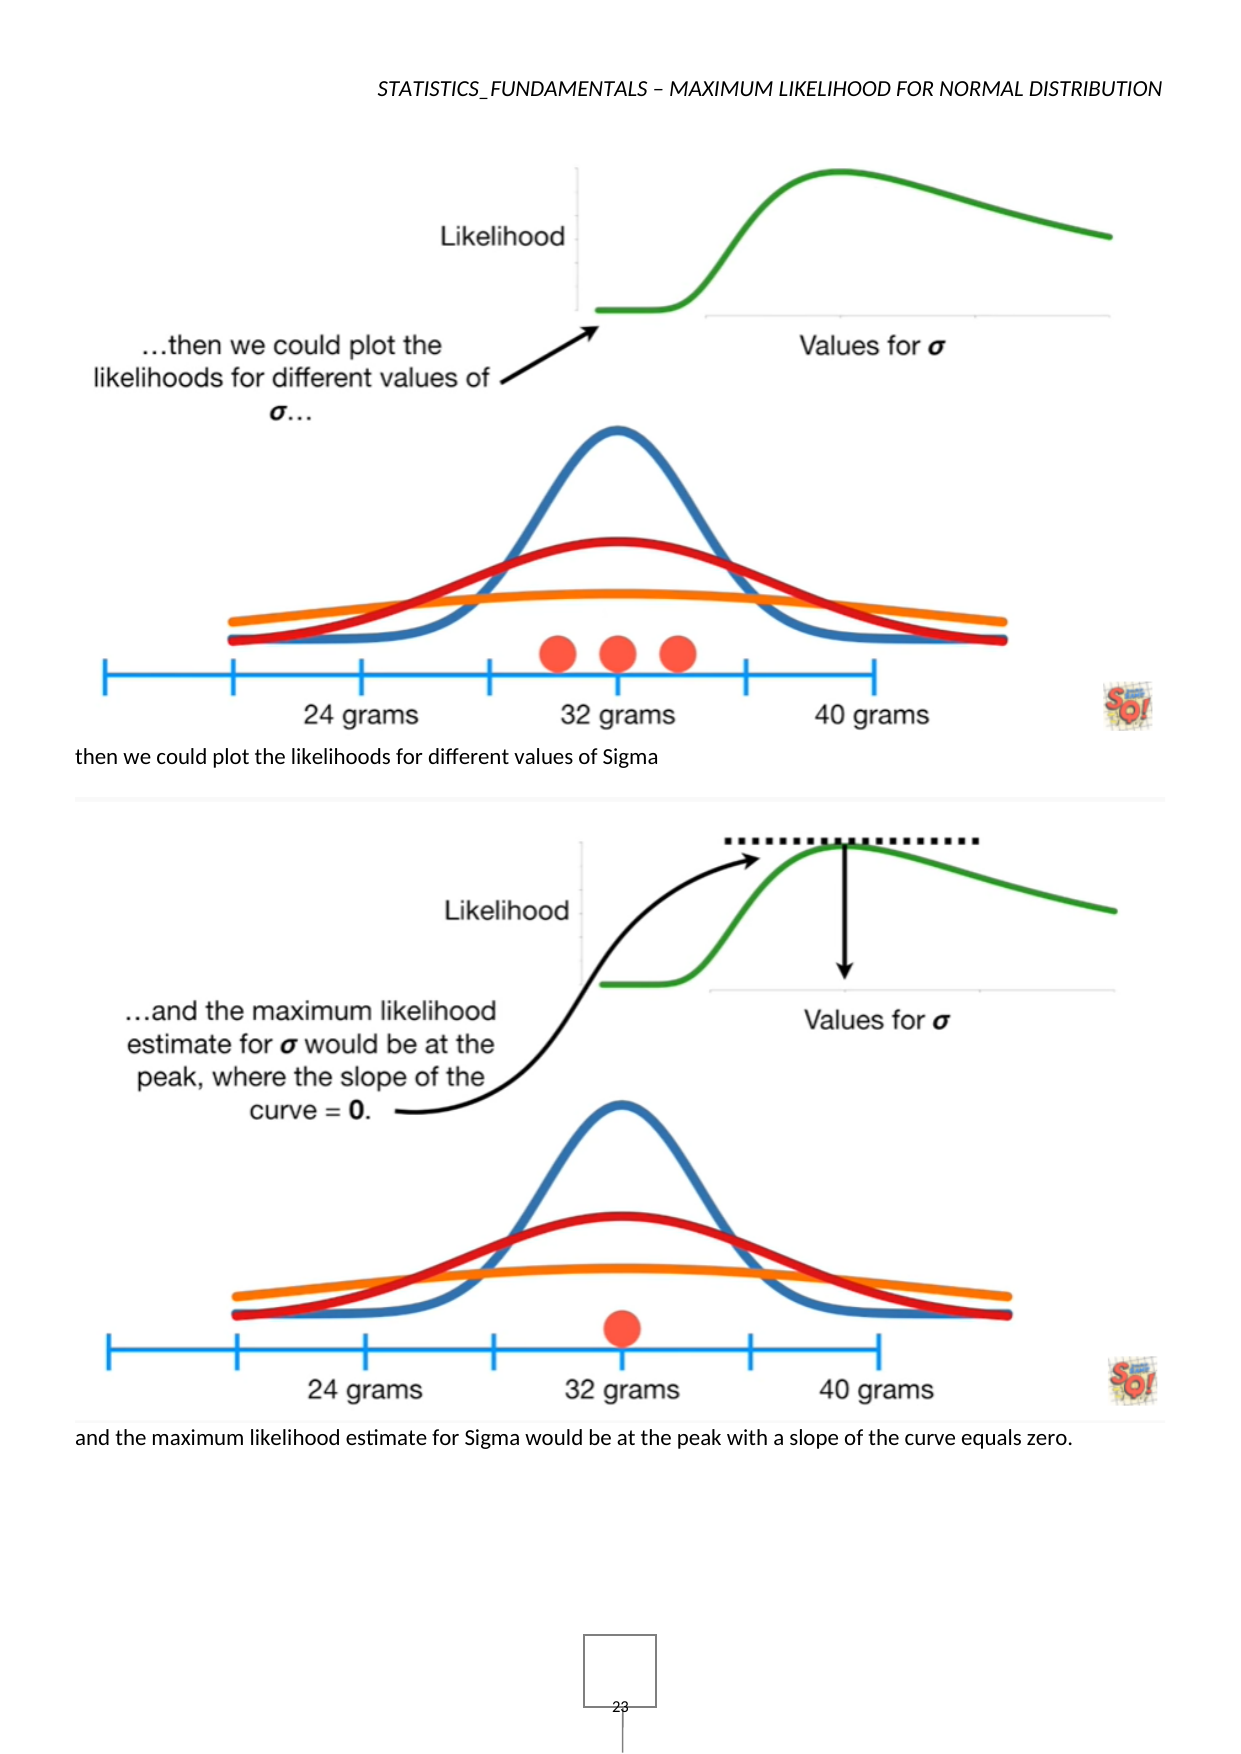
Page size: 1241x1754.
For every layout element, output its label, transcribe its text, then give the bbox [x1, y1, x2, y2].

picture [75, 797, 1166, 1423]
picture [75, 129, 1166, 742]
text then we could plot the likelihoods for different values of Sigma [75, 742, 1165, 770]
text and the maximum likelihood estimate for Sigma would be at the peak with a slope of the curve equals zero. [75, 1423, 1165, 1451]
